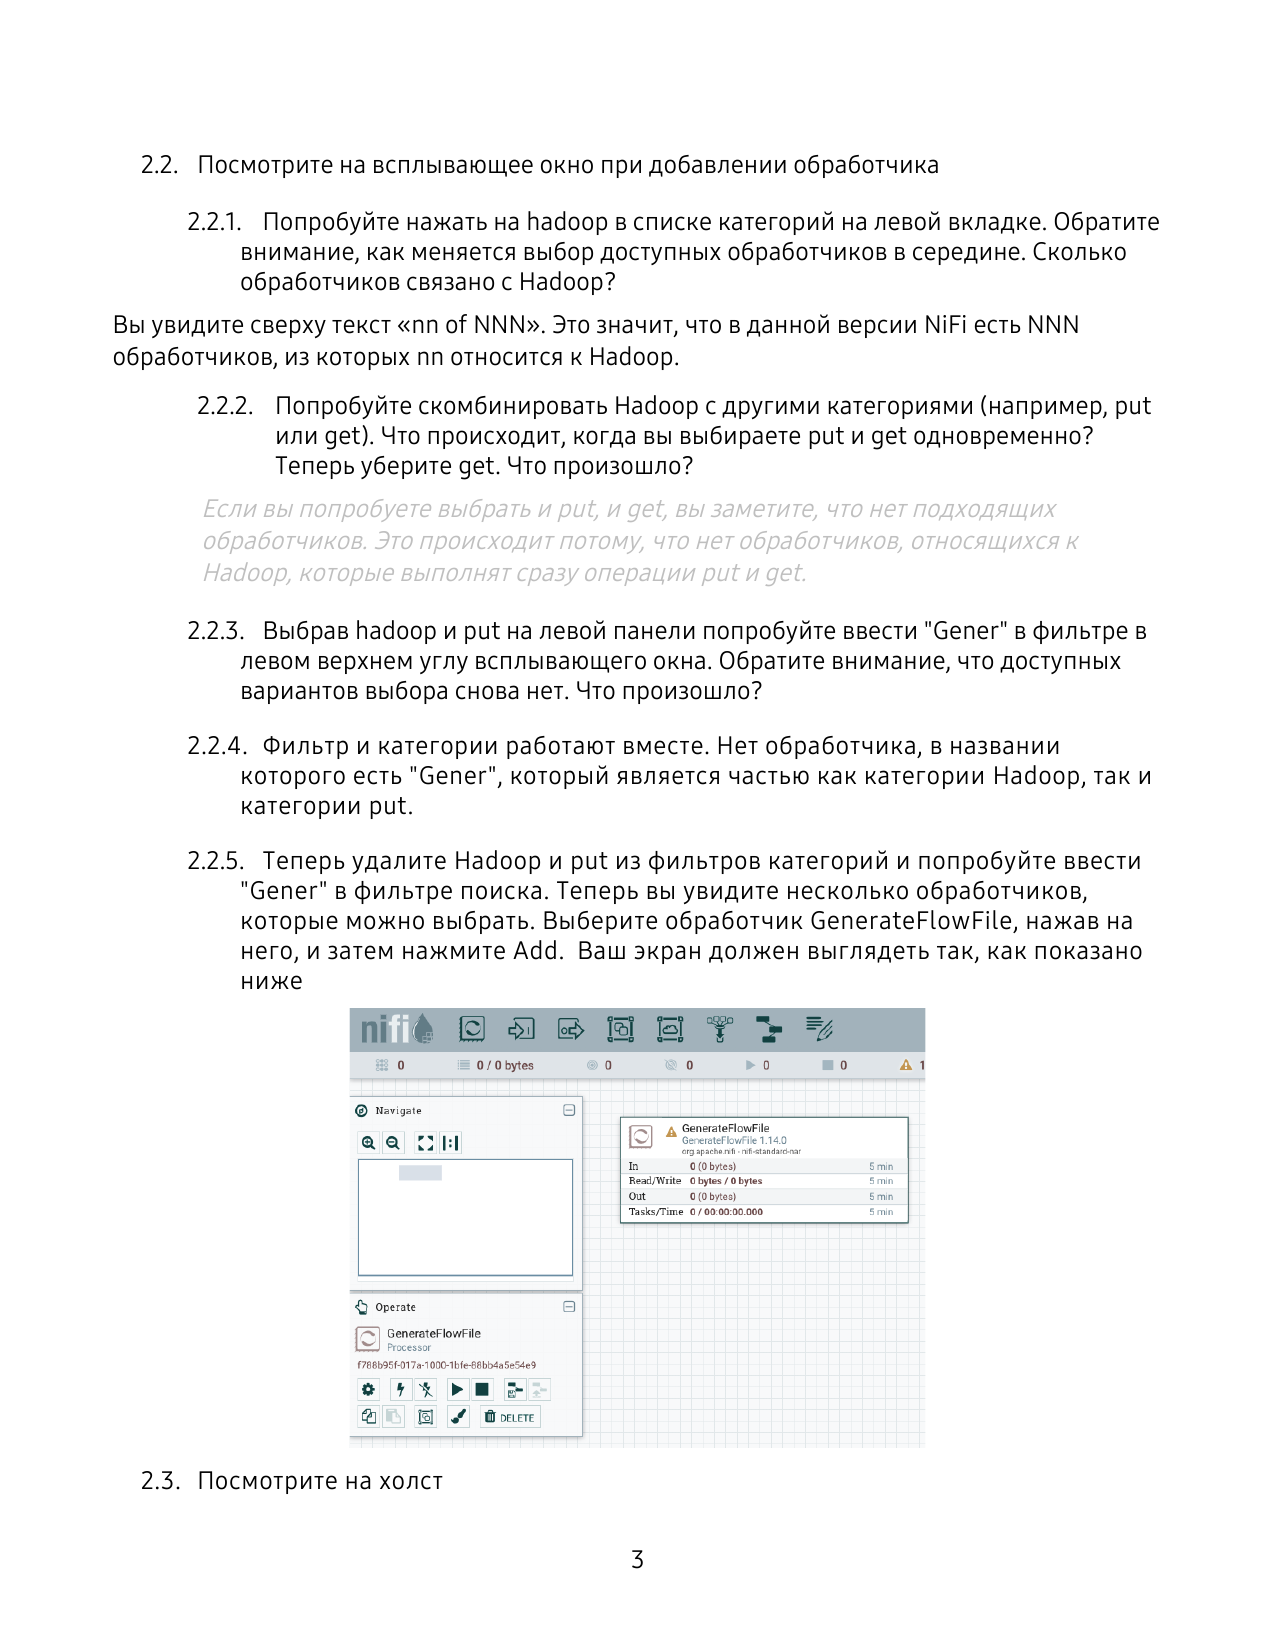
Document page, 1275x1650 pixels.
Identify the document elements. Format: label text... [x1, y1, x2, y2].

text Если вы попробуете выбрать и put, и get, вы заметите, что нет подходящих обработчиков. Это происходит потому, что нет обработчиков, относящихся к Hadoop, которые выполнят сразу операции put и get. [201, 494, 1117, 589]
list Посмотрите на всплывающее окно при добавлении обработчика [141, 150, 1162, 180]
list Посмотрите на холст [141, 1466, 1162, 1496]
subtitle Выбрав hadoop и put на левой панели попробуйте ввести "Gener" в фильтре в левом верхнем углу всплывающего окна. Обратите внимание, что доступных вариантов выбора снова нет. Что произошло? [187, 616, 1162, 706]
subtitle Попробуйте нажать на hadoop в списке категорий на левой вкладке. Обратите внимание, как меняется выбор доступных обработчиков в середине. Сколько обработчиков связано с Hadoop? [187, 207, 1162, 297]
text Вы увидите сверху текст «nn of NNN». Это значит, что в данной версии NiFi есть NNN обработчиков, из которых nn относится к Hadoop. [112, 310, 1162, 372]
list Попробуйте скомбинировать Hadoop с другими категориями (например, put или get). Что происходит, когда вы выбираете put и get одновременно? Теперь уберите get. Что произошло? [197, 391, 1162, 481]
subtitle Фильтр и категории работают вместе. Нет обработчика, в названии которого есть "Gener", который является частью как категории Hadoop, так и категории put. [187, 731, 1162, 821]
subtitle Теперь удалите Hadoop и put из фильтров категорий и попробуйте ввести "Gener" в фильтре поиска. Теперь вы увидите несколько обработчиков, которые можно выбрать. Выберите обработчик GenerateFlowFile, нажав на него, и затем нажмите Add. Ваш экран должен выглядеть так, как показано ниже [187, 846, 1162, 996]
picture [349, 1008, 926, 1448]
